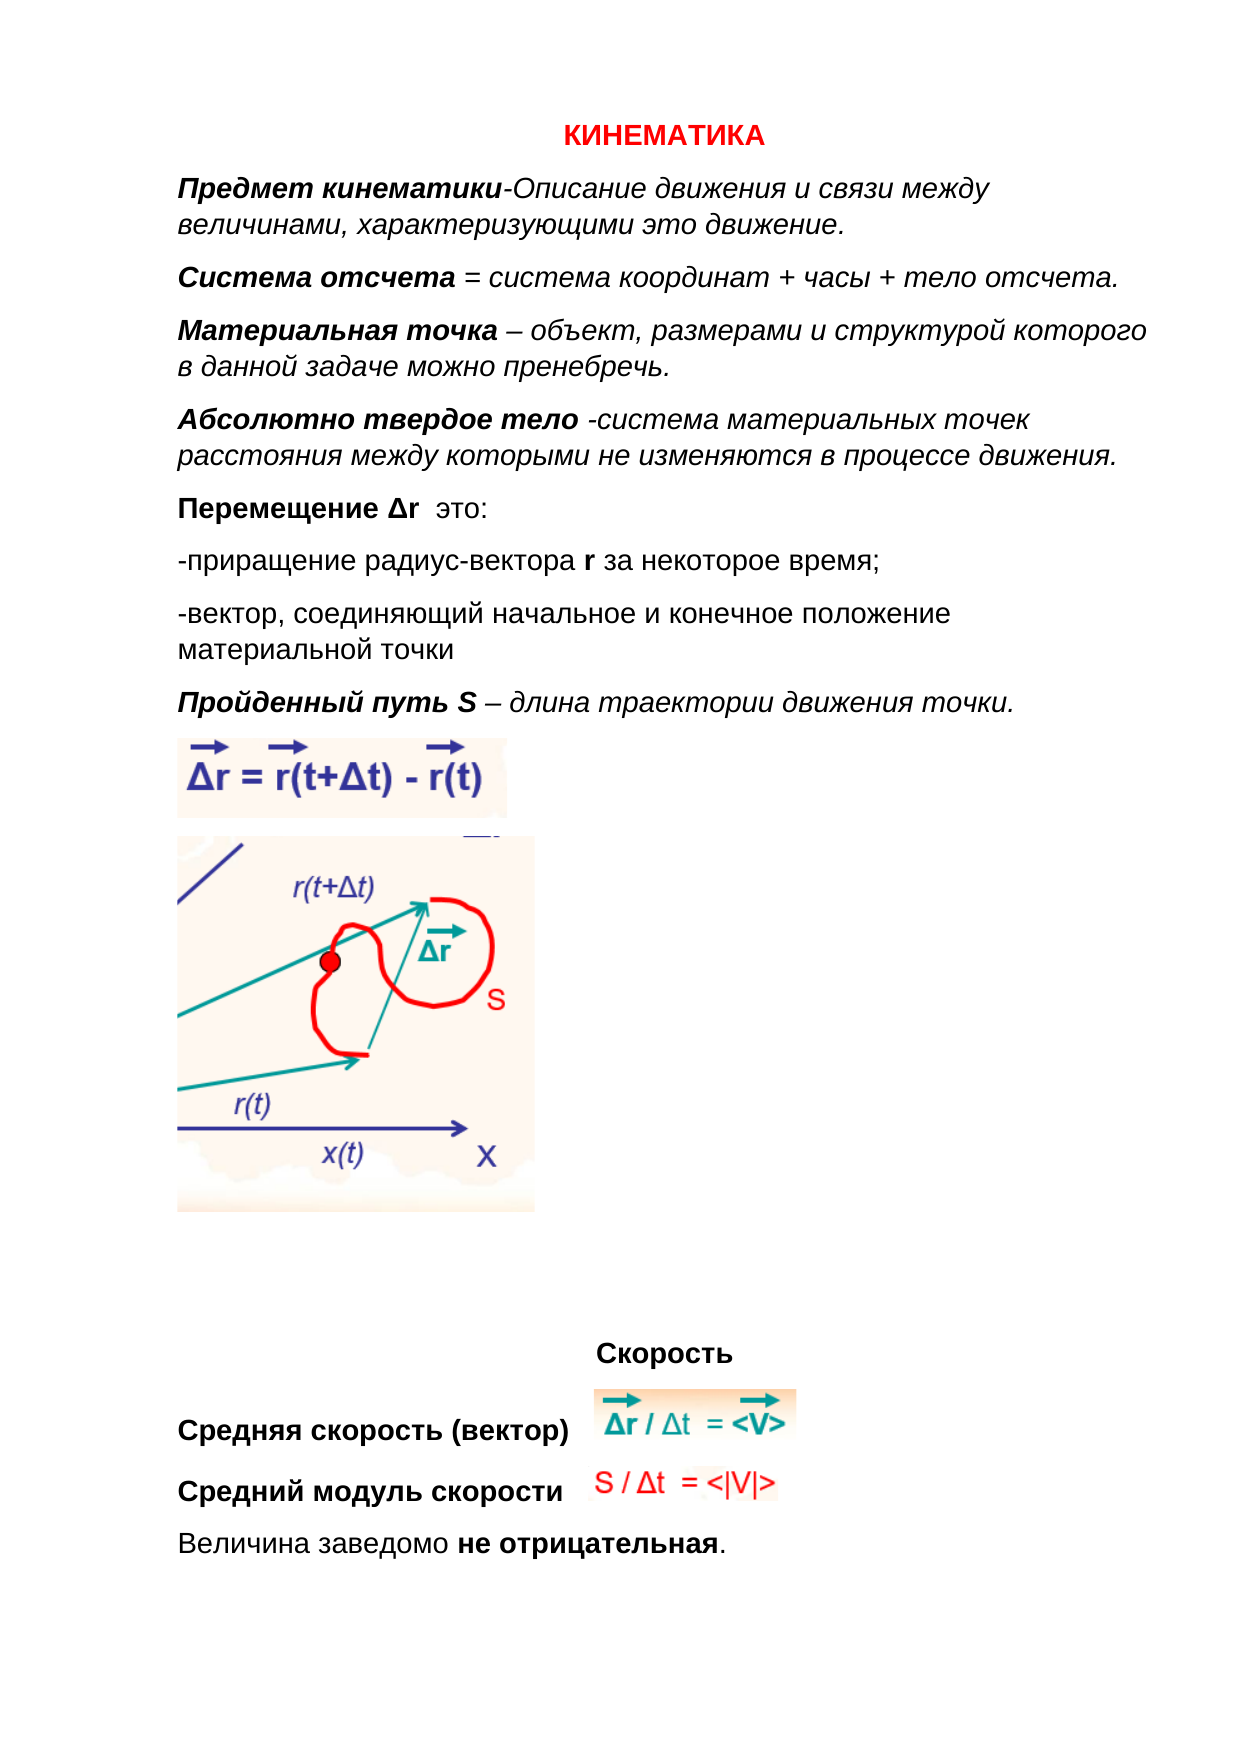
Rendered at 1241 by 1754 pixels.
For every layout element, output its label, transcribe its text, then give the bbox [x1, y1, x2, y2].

text Скорость [177, 1336, 1152, 1370]
text Пройденный путь S – длина траектории движения точки. [177, 685, 1152, 719]
text КИНЕМАТИКА [177, 118, 1152, 152]
picture [177, 738, 508, 818]
text Абсолютно твердое тело -система материальных точек расстояния между которыми не изменяются в процессе движения. [177, 402, 1152, 471]
text Материальная точка – объект, размерами и структурой которого в данной задаче можно пренебречь. [177, 313, 1152, 382]
picture [177, 836, 535, 1212]
text -приращение радиус-вектора r за некоторое время; [177, 543, 1152, 577]
text Перемещение Δr это: [177, 491, 1152, 524]
text Средняя скорость (вектор) [177, 1389, 1152, 1447]
text Предмет кинематики-Описание движения и связи между величинами, характеризующими это движение. [177, 171, 1152, 241]
picture [593, 1389, 797, 1441]
text -вектор, соединяющий начальное и конечное положение материальной точки [177, 596, 1152, 666]
picture [588, 1466, 779, 1501]
text Система отсчета = система координат + часы + тело отсчета. [177, 260, 1152, 293]
text Средний модуль скорости [177, 1466, 1152, 1507]
text Величина заведомо не отрицательная. [177, 1526, 1152, 1560]
